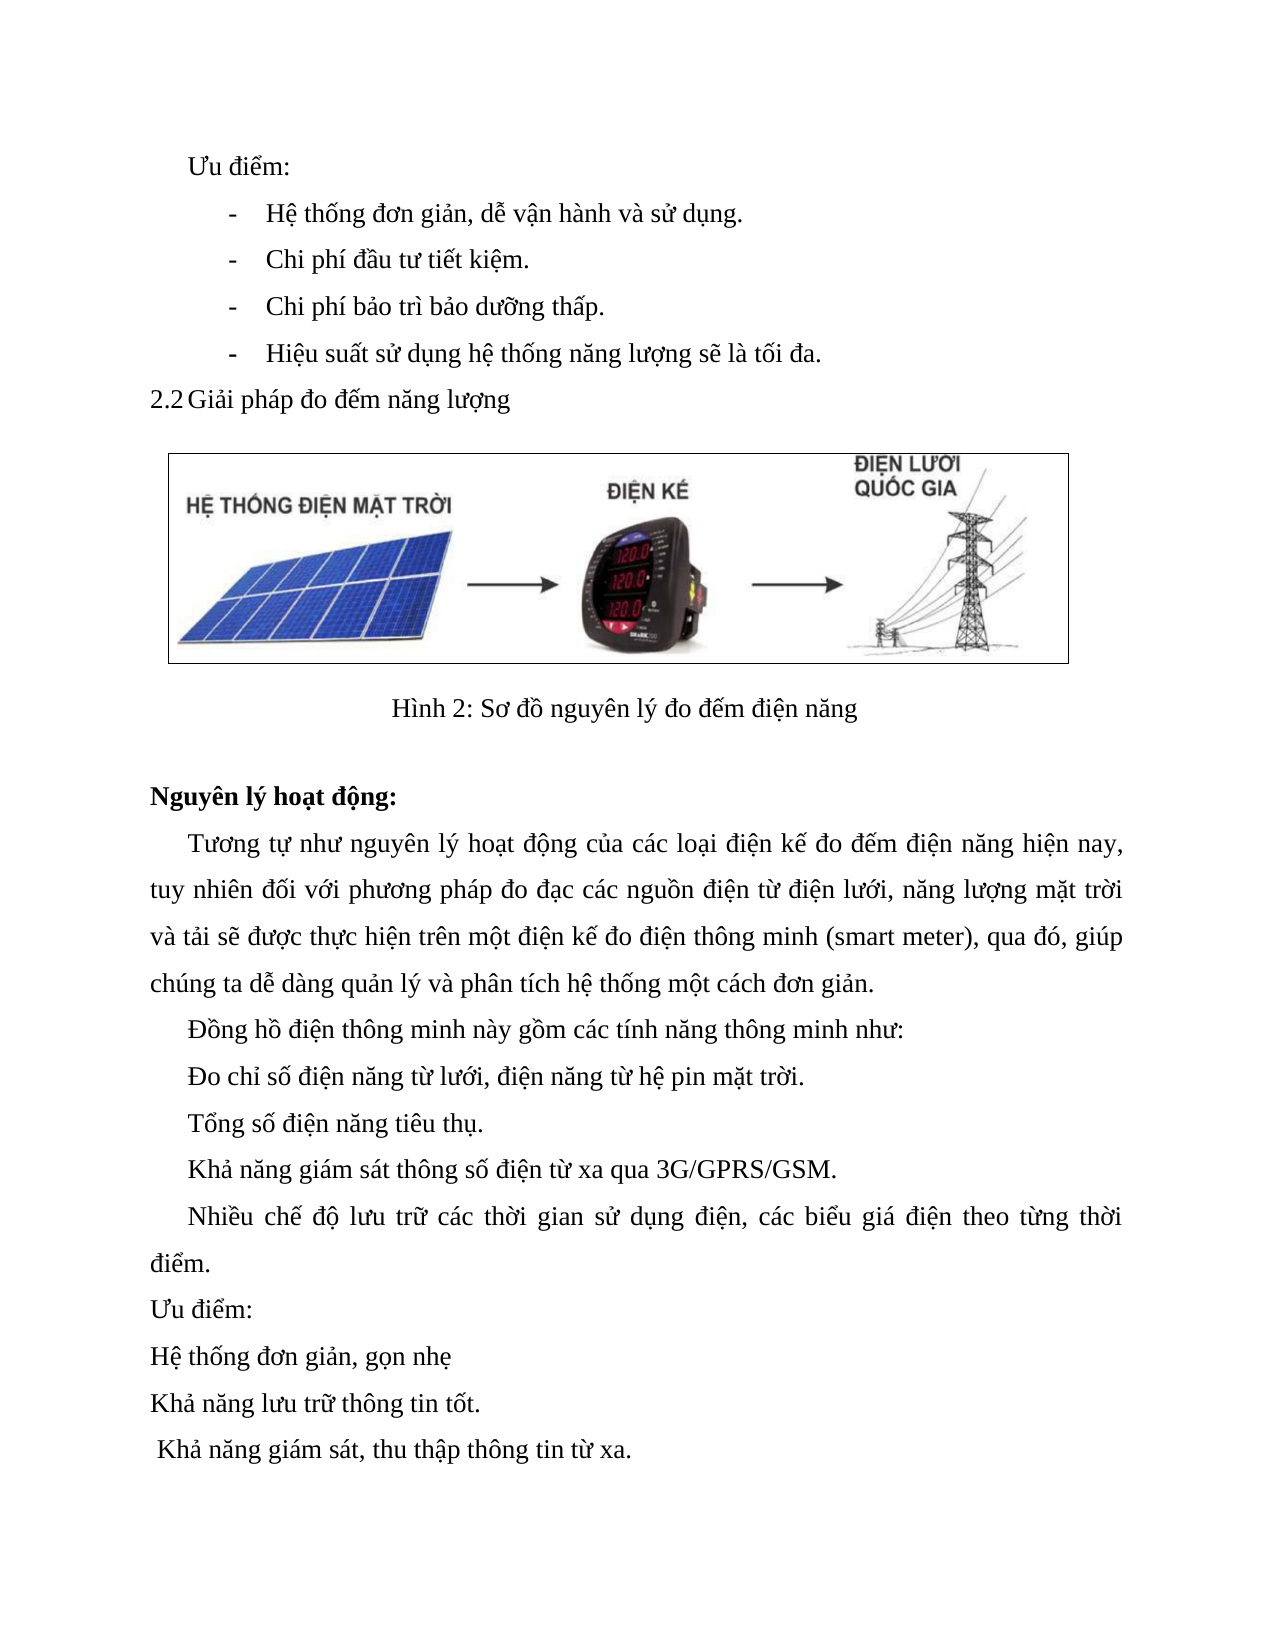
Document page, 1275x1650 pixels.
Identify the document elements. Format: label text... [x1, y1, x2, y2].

list Chi phí bảo trì bảo dưỡng thấp. [228, 290, 1125, 321]
text Đo chỉ số điện năng từ lưới, điện năng từ hệ pin mặt trời. [150, 1060, 1125, 1091]
list Giải pháp đo đếm năng lượng [150, 383, 1125, 414]
text Tổng số điện năng tiêu thụ. [150, 1107, 1125, 1138]
text Tương tự như nguyên lý hoạt động của các loại điện kế đo đếm điện năng hiện nay, tuy nhiên đối với phương pháp đo đạc các nguồn điện từ điện lưới, năng lượng mặt trời và tải sẽ được thực hiện trên một điện kế đo điện thông minh (smart meter), qua đó, giúp chúng ta dễ dàng quản lý và phân tích hệ thống một cách đơn giản. [150, 827, 1125, 998]
text Nhiều chế độ lưu trữ các thời gian sử dụng điện, các biểu giá điện theo từng thời điểm. [150, 1200, 1125, 1278]
text Đồng hồ điện thông minh này gồm các tính năng thông minh như: [150, 1013, 1125, 1044]
list Hệ thống đơn giản, dễ vận hành và sử dụng. [228, 197, 1125, 228]
list Chi phí đầu tư tiết kiệm. [228, 243, 1125, 274]
text Ưu điểm: [150, 1293, 1125, 1324]
list Hiệu suất sử dụng hệ thống năng lượng sẽ là tối đa. [228, 337, 1125, 368]
text Nguyên lý hoạt động: [150, 780, 1125, 811]
text Hệ thống đơn giản, gọn nhẹ [150, 1340, 1125, 1371]
text Khả năng lưu trữ thông tin tốt. [150, 1387, 1125, 1418]
text Khả năng giám sát thông số điện từ xa qua 3G/GPRS/GSM. [150, 1153, 1125, 1184]
picture [169, 454, 1068, 663]
text Ưu điểm: [150, 150, 1125, 181]
text Khả năng giám sát, thu thập thông tin từ xa. [150, 1433, 1125, 1464]
